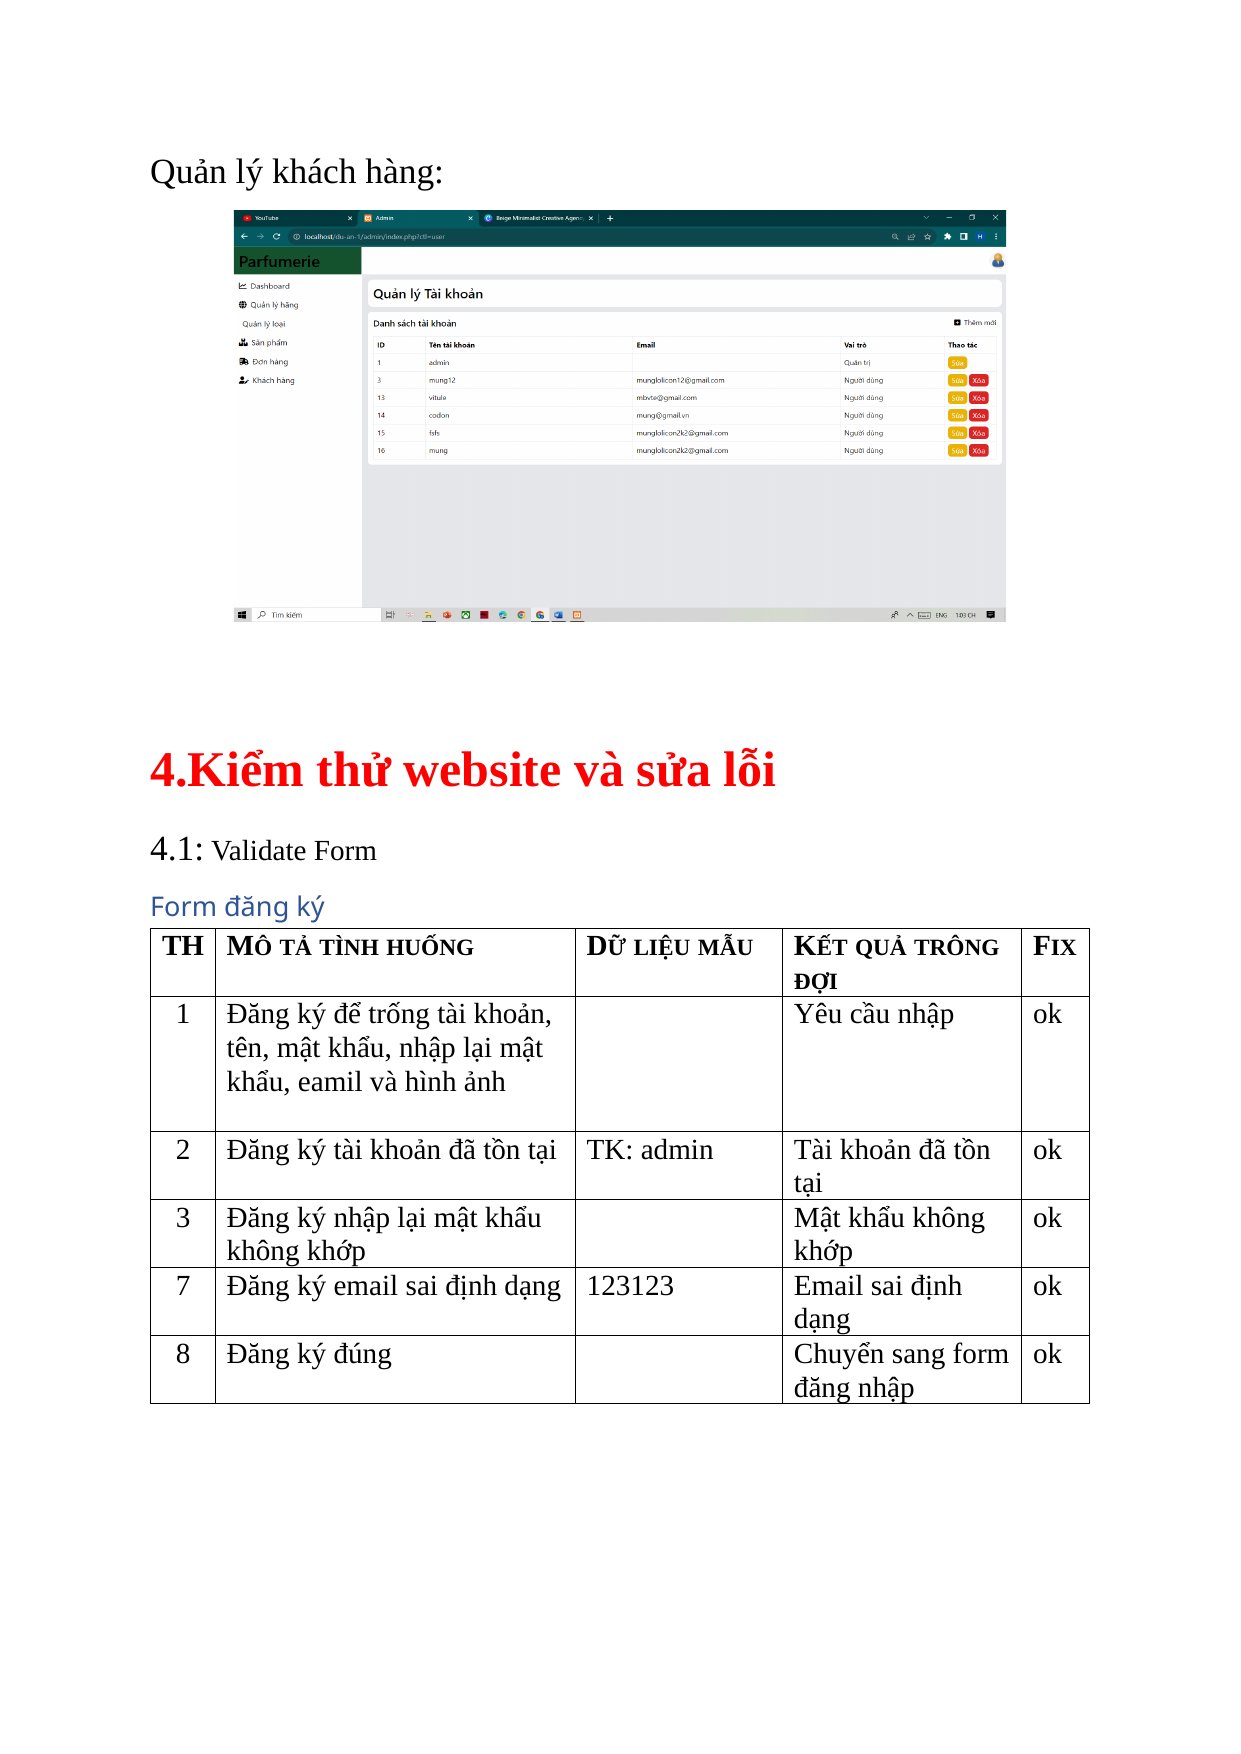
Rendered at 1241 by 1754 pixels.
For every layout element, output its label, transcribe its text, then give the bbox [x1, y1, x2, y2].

table_cell Đăng ký email sai định dạng [216, 1268, 575, 1335]
table_header TH [151, 929, 215, 996]
table_header Kết quả trông đợi [783, 929, 1021, 996]
text Quản lý khách hàng: [150, 150, 1090, 191]
table_cell Đăng ký tài khoản đã tồn tại [216, 1132, 575, 1199]
table_cell ok [1022, 1336, 1089, 1403]
table_cell 1 [151, 997, 215, 1131]
table_cell 3 [151, 1200, 215, 1267]
subtitle Form đăng ký [150, 888, 1090, 924]
table_cell Đăng ký đúng [216, 1336, 575, 1403]
table_cell TK: admin [576, 1132, 782, 1199]
table_cell Đăng ký để trống tài khoản, tên, mật khẩu, nhập lại mật khẩu, eamil và hình ảnh [216, 997, 575, 1131]
table_cell [576, 1200, 782, 1267]
table_cell [576, 1336, 782, 1403]
table_cell Mật khẩu không khớp [783, 1200, 1021, 1267]
table_cell ok [1022, 1268, 1089, 1335]
table_cell 2 [151, 1132, 215, 1199]
subtitle 4.Kiểm thử website và sửa lỗi [150, 740, 1090, 798]
table_cell ok [1022, 997, 1089, 1131]
table_cell 7 [151, 1268, 215, 1335]
table_cell 8 [151, 1336, 215, 1403]
table_cell Tài khoản đã tồn tại [783, 1132, 1021, 1199]
table_cell Email sai định dạng [783, 1268, 1021, 1335]
table_cell Đăng ký nhập lại mật khẩu không khớp [216, 1200, 575, 1267]
table_cell ok [1022, 1200, 1089, 1267]
table_header Dữ liệu mẫu [576, 929, 782, 996]
table_cell ok [1022, 1132, 1089, 1199]
table_cell [576, 997, 782, 1131]
table_header Mô tả tình huống [216, 929, 575, 996]
table_cell Chuyển sang form đăng nhập [783, 1336, 1021, 1403]
picture [233, 210, 1007, 622]
table_cell 123123 [576, 1268, 782, 1335]
table_cell Yêu cầu nhập [783, 997, 1021, 1131]
table_header Fix [1022, 929, 1089, 996]
text 4.1: Validate Form [150, 827, 1090, 868]
